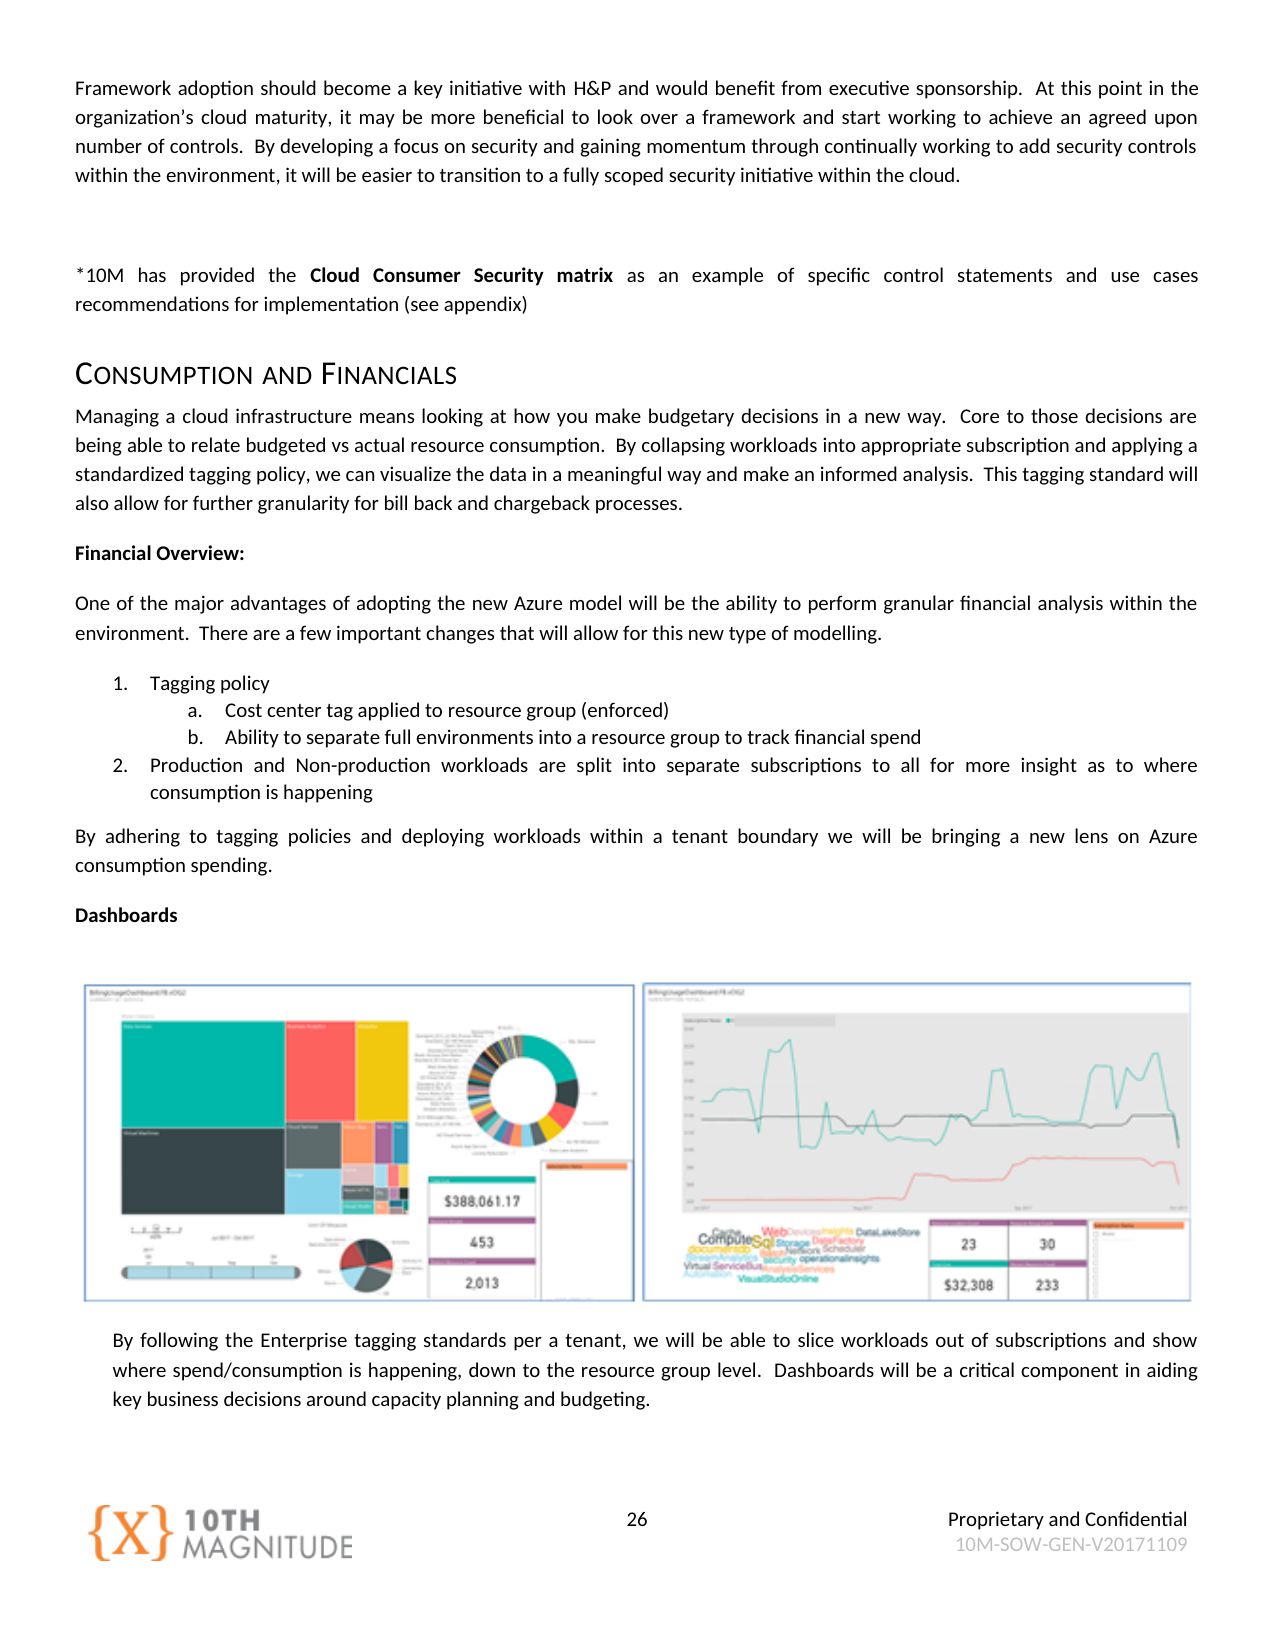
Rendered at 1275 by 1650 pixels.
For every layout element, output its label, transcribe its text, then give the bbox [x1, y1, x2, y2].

list Production and Non-production workloads are split into separate subscriptions to all for more insight as to where consumption is happening [112, 752, 1200, 805]
picture [75, 981, 1200, 1304]
text By adhering to tagging policies and deploying workloads within a tenant boundary we will be bringing a new lens on Azure consumption spending. [75, 823, 1200, 878]
subtitle Consumption and Financials [75, 352, 1200, 393]
picture [86, 1505, 352, 1561]
list Tagging policy [112, 670, 1200, 695]
text One of the major advantages of adopting the new Azure model will be the ability to perform granular financial analysis within the environment. There are a few important changes that will allow for this new type of modelling. [75, 591, 1200, 645]
text Dashboards [75, 902, 1200, 928]
list Ability to separate full environments into a resource group to track financial spend [187, 724, 1200, 750]
text By following the Enterprise tagging standards per a tenant, we will be able to slice workloads out of subscriptions and show where spend/consumption is happening, down to the resource group level. Dashboards will be a critical component in aiding key business decisions around capacity planning and budgeting. [112, 1328, 1200, 1411]
text *10M has provided the Cloud Consumer Security matrix as an example of specific control statements and use cases recommendations for implementation (see appendix) [75, 262, 1200, 317]
text Framework adoption should become a key initiative with H&P and would benefit from executive sponsorship. At this point in the organization’s cloud maturity, it may be more beneficial to look over a framework and start working to achieve an agreed upon number of controls. By developing a focus on security and gaining momentum through continually working to add security controls within the environment, it will be easier to transition to a fully scoped security initiative within the cloud. [75, 75, 1200, 188]
text Managing a cloud infrastructure means looking at how you make budgetary decisions in a new way. Core to those decisions are being able to relate budgeted vs actual resource consumption. By collapsing workloads into appropriate subscription and applying a standardized tagging policy, we can visualize the data in a meaningful way and make an informed analysis. This tagging standard will also allow for further granularity for bill back and chargeback processes. [75, 403, 1200, 516]
list Cost center tag applied to resource group (enforced) [187, 697, 1200, 722]
text Financial Overview: [75, 541, 1200, 566]
